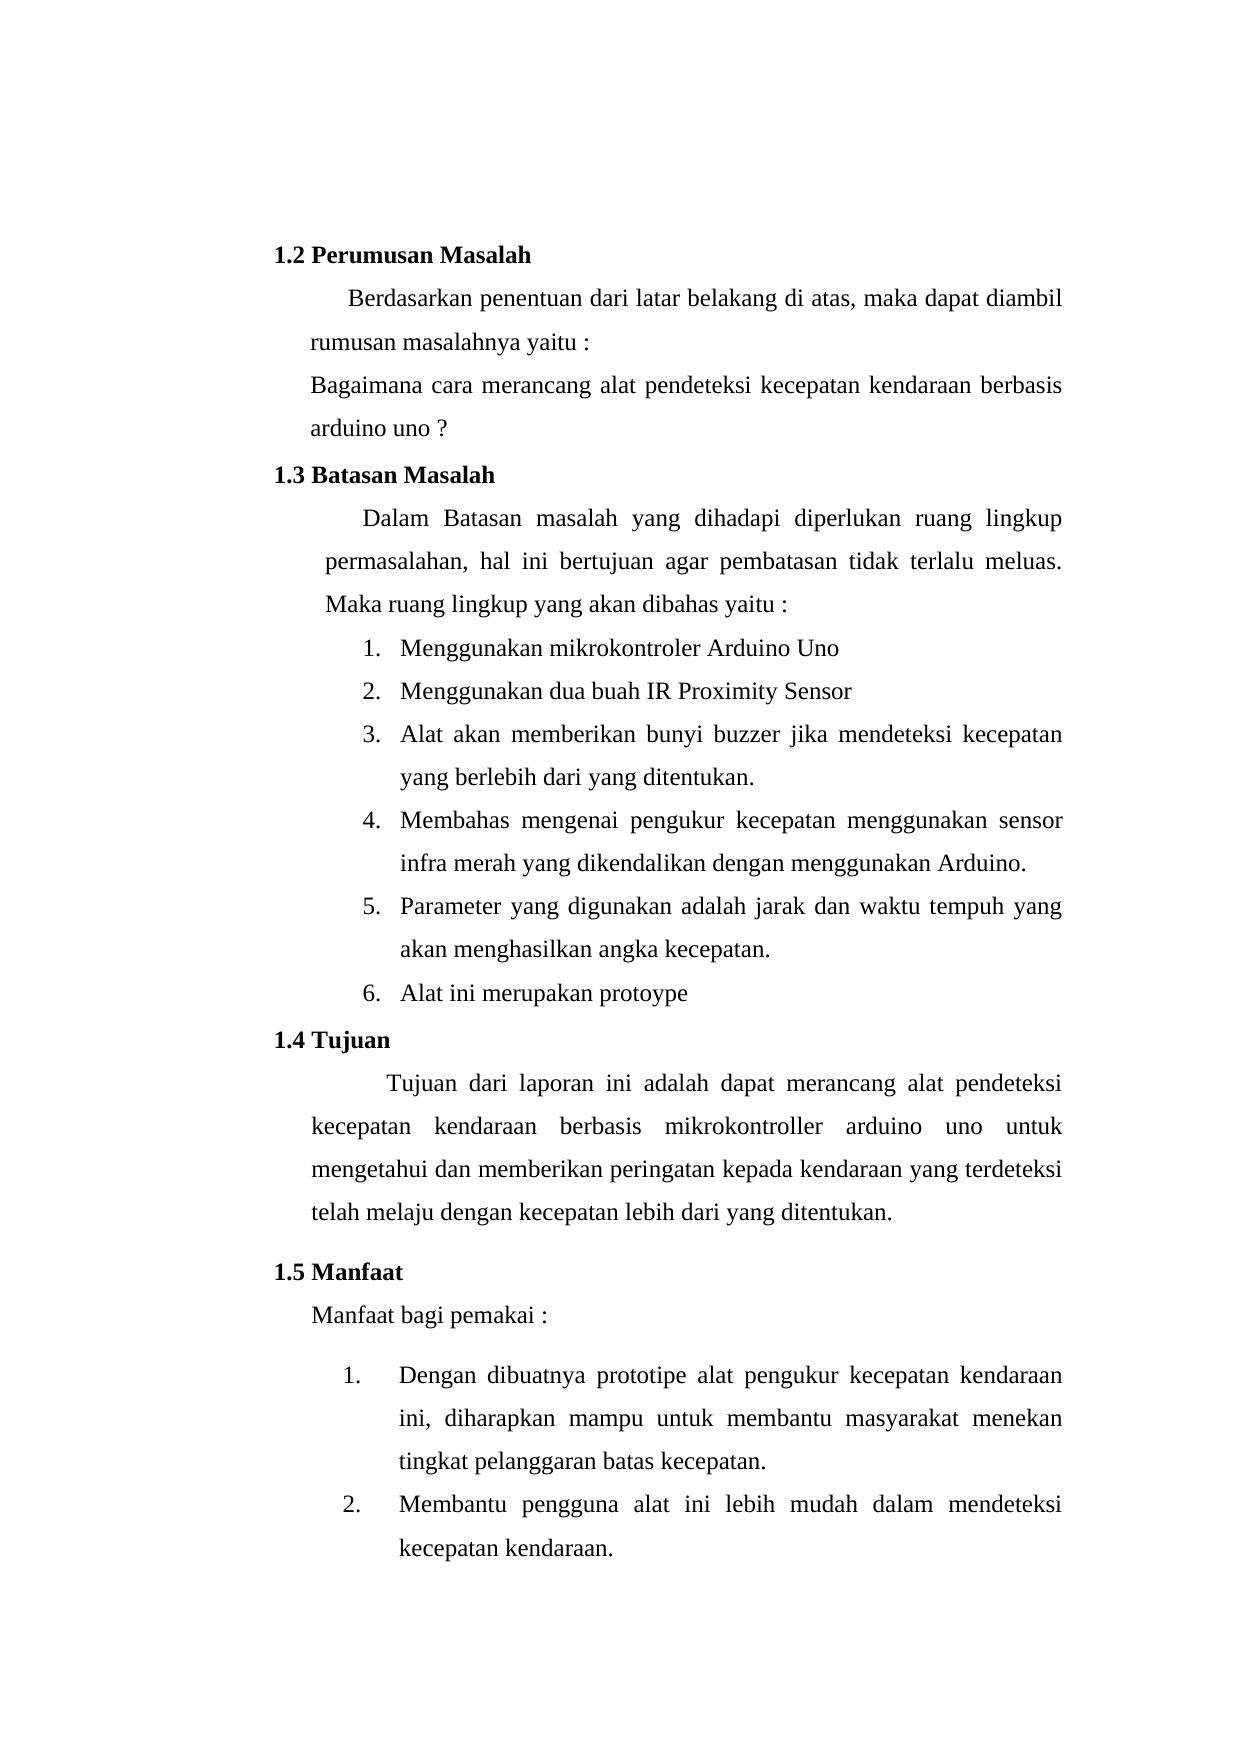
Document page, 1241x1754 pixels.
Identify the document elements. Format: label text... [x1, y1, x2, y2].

text Berdasarkan penentuan dari latar belakang di atas, maka dapat diambil rumusan masalahnya yaitu : [310, 283, 1063, 355]
list Menggunakan mikrokontroler Arduino Uno [362, 633, 1063, 661]
subtitle Batasan Masalah [274, 460, 1063, 489]
list Alat ini merupakan protoype [362, 978, 1063, 1006]
list Menggunakan dua buah IR Proximity Sensor [362, 676, 1063, 704]
list Dengan dibuatnya prototipe alat pengukur kecepatan kendaraan ini, diharapkan mampu untuk membantu masyarakat menekan tingkat pelanggaran batas kecepatan. [361, 1360, 1063, 1475]
text Bagaimana cara merancang alat pendeteksi kecepatan kendaraan berbasis arduino uno ? [310, 370, 1063, 442]
subtitle Perumusan Masalah [274, 240, 1063, 269]
text Manfaat bagi pemakai : [311, 1300, 1063, 1329]
list Membahas mengenai pengukur kecepatan menggunakan sensor infra merah yang dikendalikan dengan menggunakan Arduino. [362, 805, 1063, 877]
subtitle Manfaat [274, 1257, 1063, 1286]
list Parameter yang digunakan adalah jarak dan waktu tempuh yang akan menghasilkan angka kecepatan. [362, 891, 1063, 963]
text Tujuan dari laporan ini adalah dapat merancang alat pendeteksi kecepatan kendaraan berbasis mikrokontroller arduino uno untuk mengetahui dan memberikan peringatan kepada kendaraan yang terdeteksi telah melaju dengan kecepatan lebih dari yang ditentukan. [311, 1068, 1063, 1226]
list Membantu pengguna alat ini lebih mudah dalam mendeteksi kecepatan kendaraan. [361, 1489, 1063, 1561]
text Dalam Batasan masalah yang dihadapi diperlukan ruang lingkup permasalahan, hal ini bertujuan agar pembatasan tidak terlalu meluas. Maka ruang lingkup yang akan dibahas yaitu : [325, 503, 1063, 618]
list Alat akan memberikan bunyi buzzer jika mendeteksi kecepatan yang berlebih dari yang ditentukan. [362, 719, 1063, 791]
subtitle Tujuan [274, 1025, 1063, 1054]
